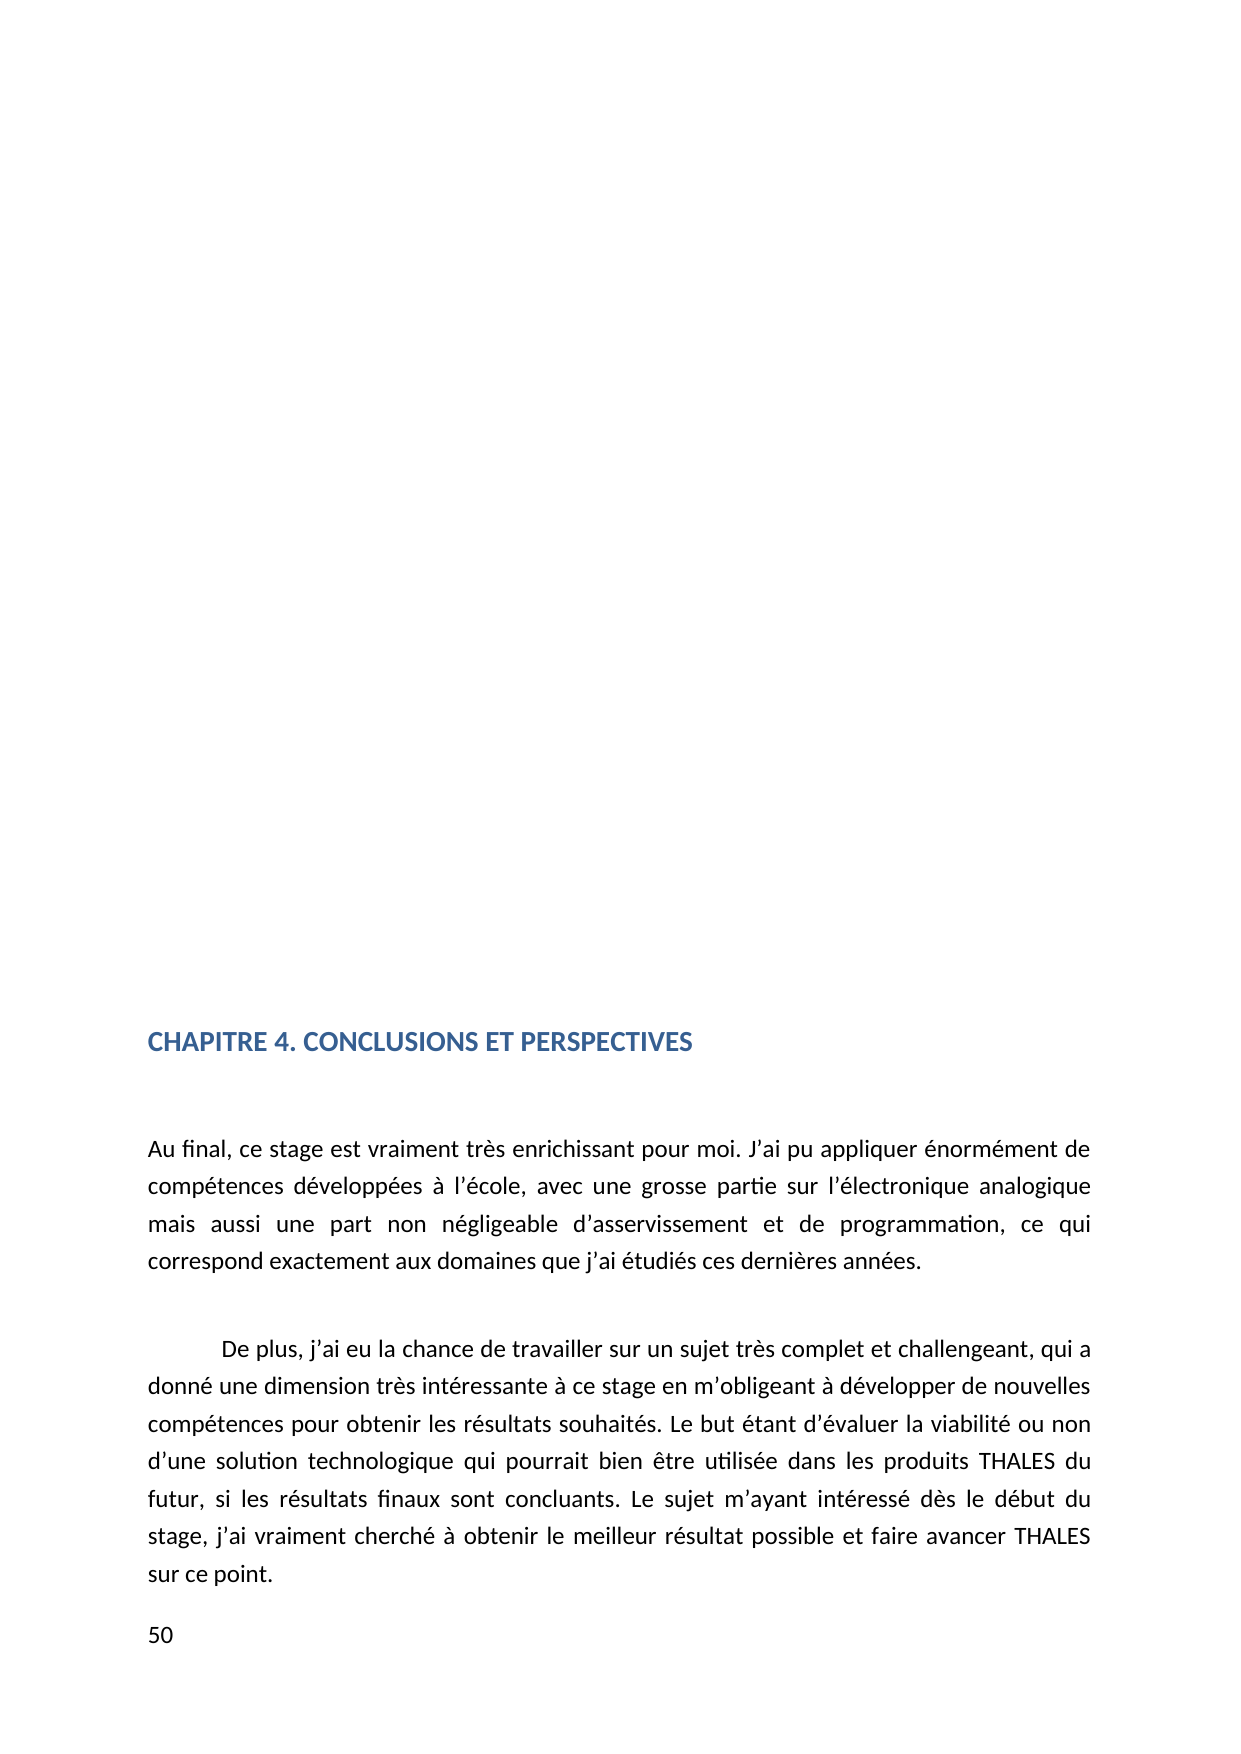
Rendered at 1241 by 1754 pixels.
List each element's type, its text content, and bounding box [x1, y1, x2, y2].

text Au final, ce stage est vraiment très enrichissant pour moi. J’ai pu appliquer énormément de compétences développées à l’école, avec une grosse partie sur l’électronique analogique mais aussi une part non négligeable d’asservissement et de programmation, ce qui correspond exactement aux domaines que j’ai étudiés ces dernières années. [148, 1126, 1093, 1276]
subtitle Chapitre 4. Conclusions et perspectives [148, 1023, 1093, 1058]
text De plus, j’ai eu la chance de travailler sur un sujet très complet et challengeant, qui a donné une dimension très intéressante à ce stage en m’obligeant à développer de nouvelles compétences pour obtenir les résultats souhaités. Le but étant d’évaluer la viabilité ou non d’une solution technologique qui pourrait bien être utilisée dans les produits THALES du futur, si les résultats finaux sont concluants. Le sujet m’ayant intéressé dès le début du stage, j’ai vraiment cherché à obtenir le meilleur résultat possible et faire avancer THALES sur ce point. [148, 1326, 1093, 1588]
